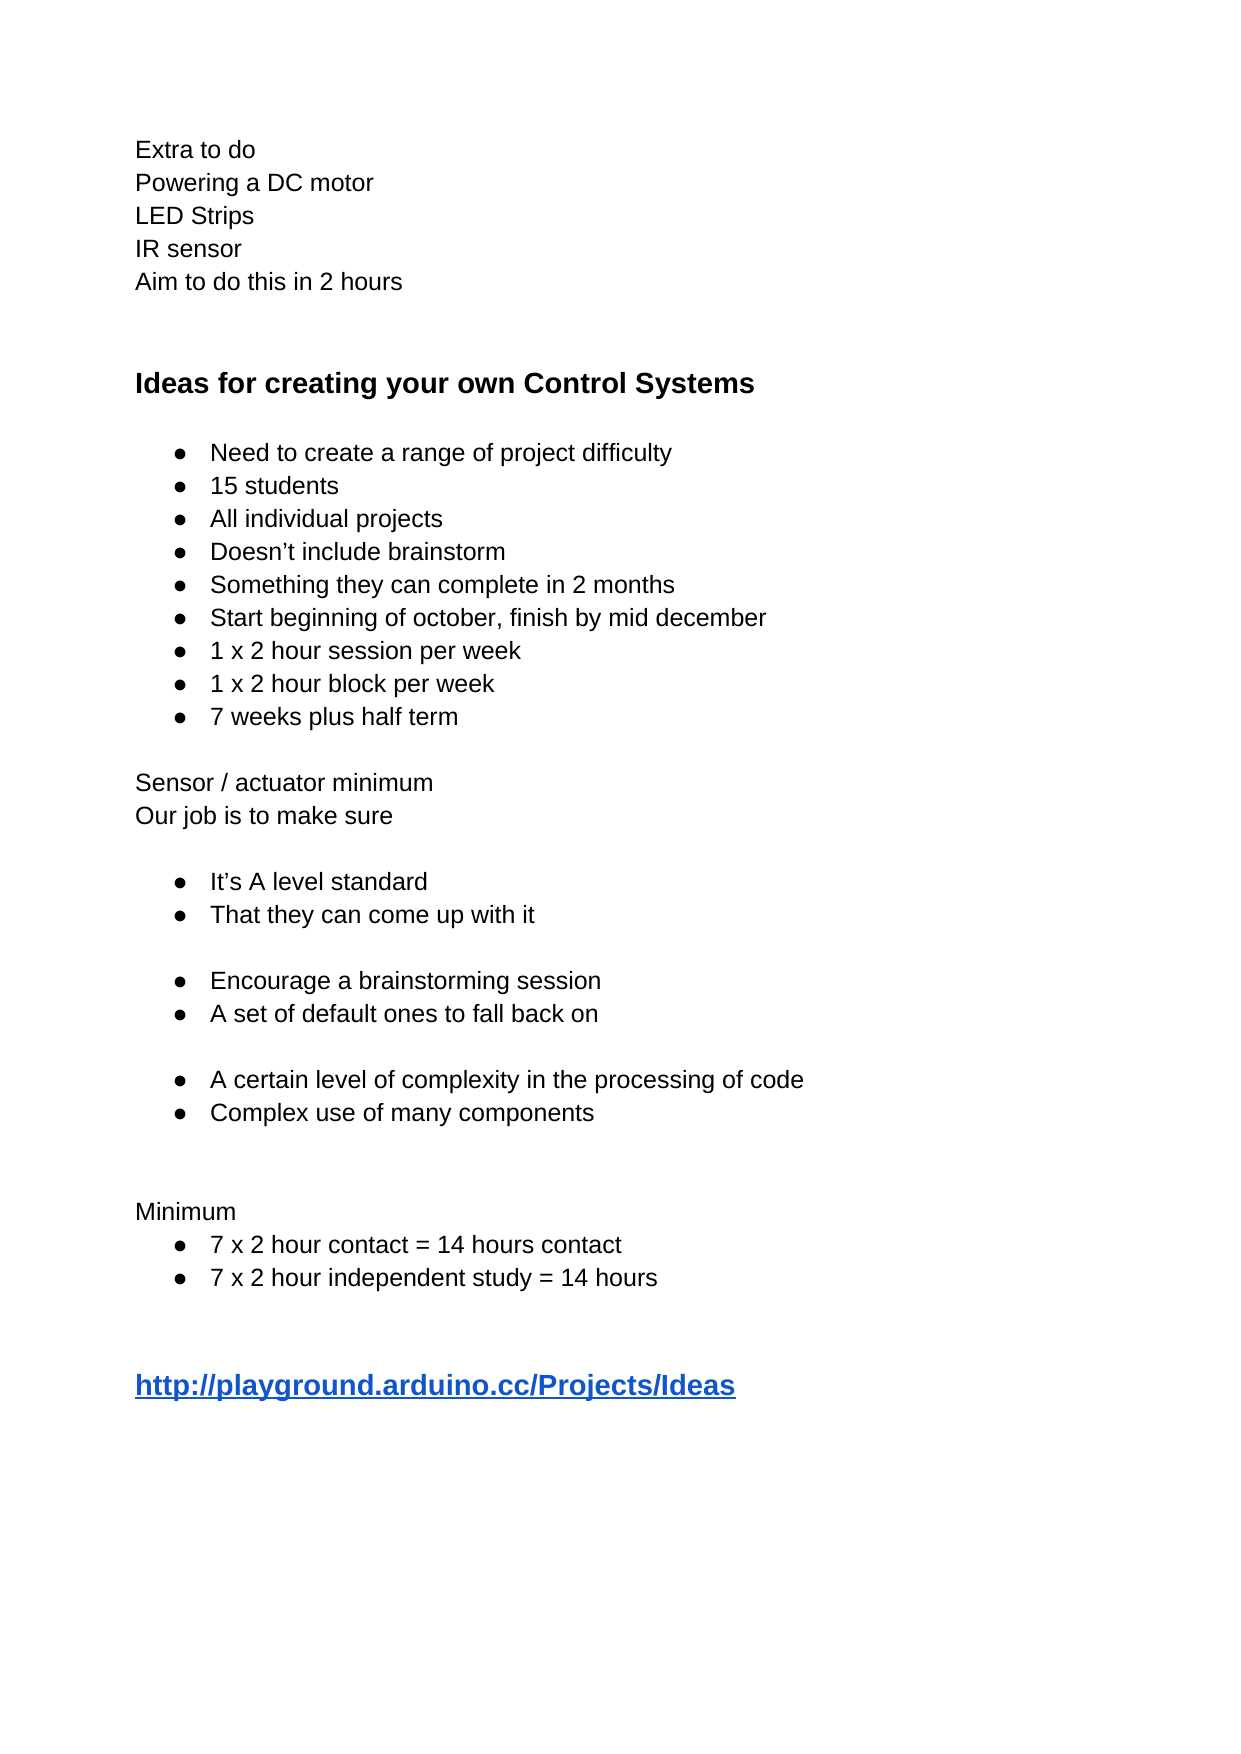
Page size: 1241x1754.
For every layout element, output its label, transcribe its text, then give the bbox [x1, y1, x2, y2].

list It’s A level standard [172, 867, 1105, 896]
text Powering a DC motor [135, 168, 1105, 197]
list Need to create a range of project difficulty [172, 438, 1105, 466]
list Start beginning of october, finish by mid december [172, 603, 1105, 632]
text Aim to do this in 2 hours [135, 267, 1105, 296]
list All individual projects [172, 504, 1105, 532]
list Encourage a brainstorming session [172, 966, 1105, 995]
list 7 weeks plus half term [172, 702, 1105, 731]
text LED Strips [135, 201, 1105, 230]
list 7 x 2 hour independent study = 14 hours [172, 1263, 1105, 1292]
list That they can come up with it [172, 900, 1105, 929]
text Ideas for creating your own Control Systems [135, 366, 1105, 400]
list 7 x 2 hour contact = 14 hours contact [172, 1230, 1105, 1259]
text Sensor / actuator minimum [135, 768, 1105, 797]
list Something they can complete in 2 months [172, 570, 1105, 598]
list Doesn’t include brainstorm [172, 537, 1105, 566]
text Our job is to make sure [135, 801, 1105, 830]
text Extra to do [135, 135, 1105, 164]
list A set of default ones to fall back on [172, 999, 1105, 1028]
list Complex use of many components [172, 1098, 1105, 1127]
list 15 students [172, 471, 1105, 499]
list 1 x 2 hour session per week [172, 636, 1105, 664]
text IR sensor [135, 234, 1105, 263]
list A certain level of complexity in the processing of code [172, 1065, 1105, 1094]
list 1 x 2 hour block per week [172, 669, 1105, 698]
text Minimum [135, 1197, 1105, 1226]
text http://playground.arduino.cc/Projects/Ideas [135, 1368, 1105, 1401]
